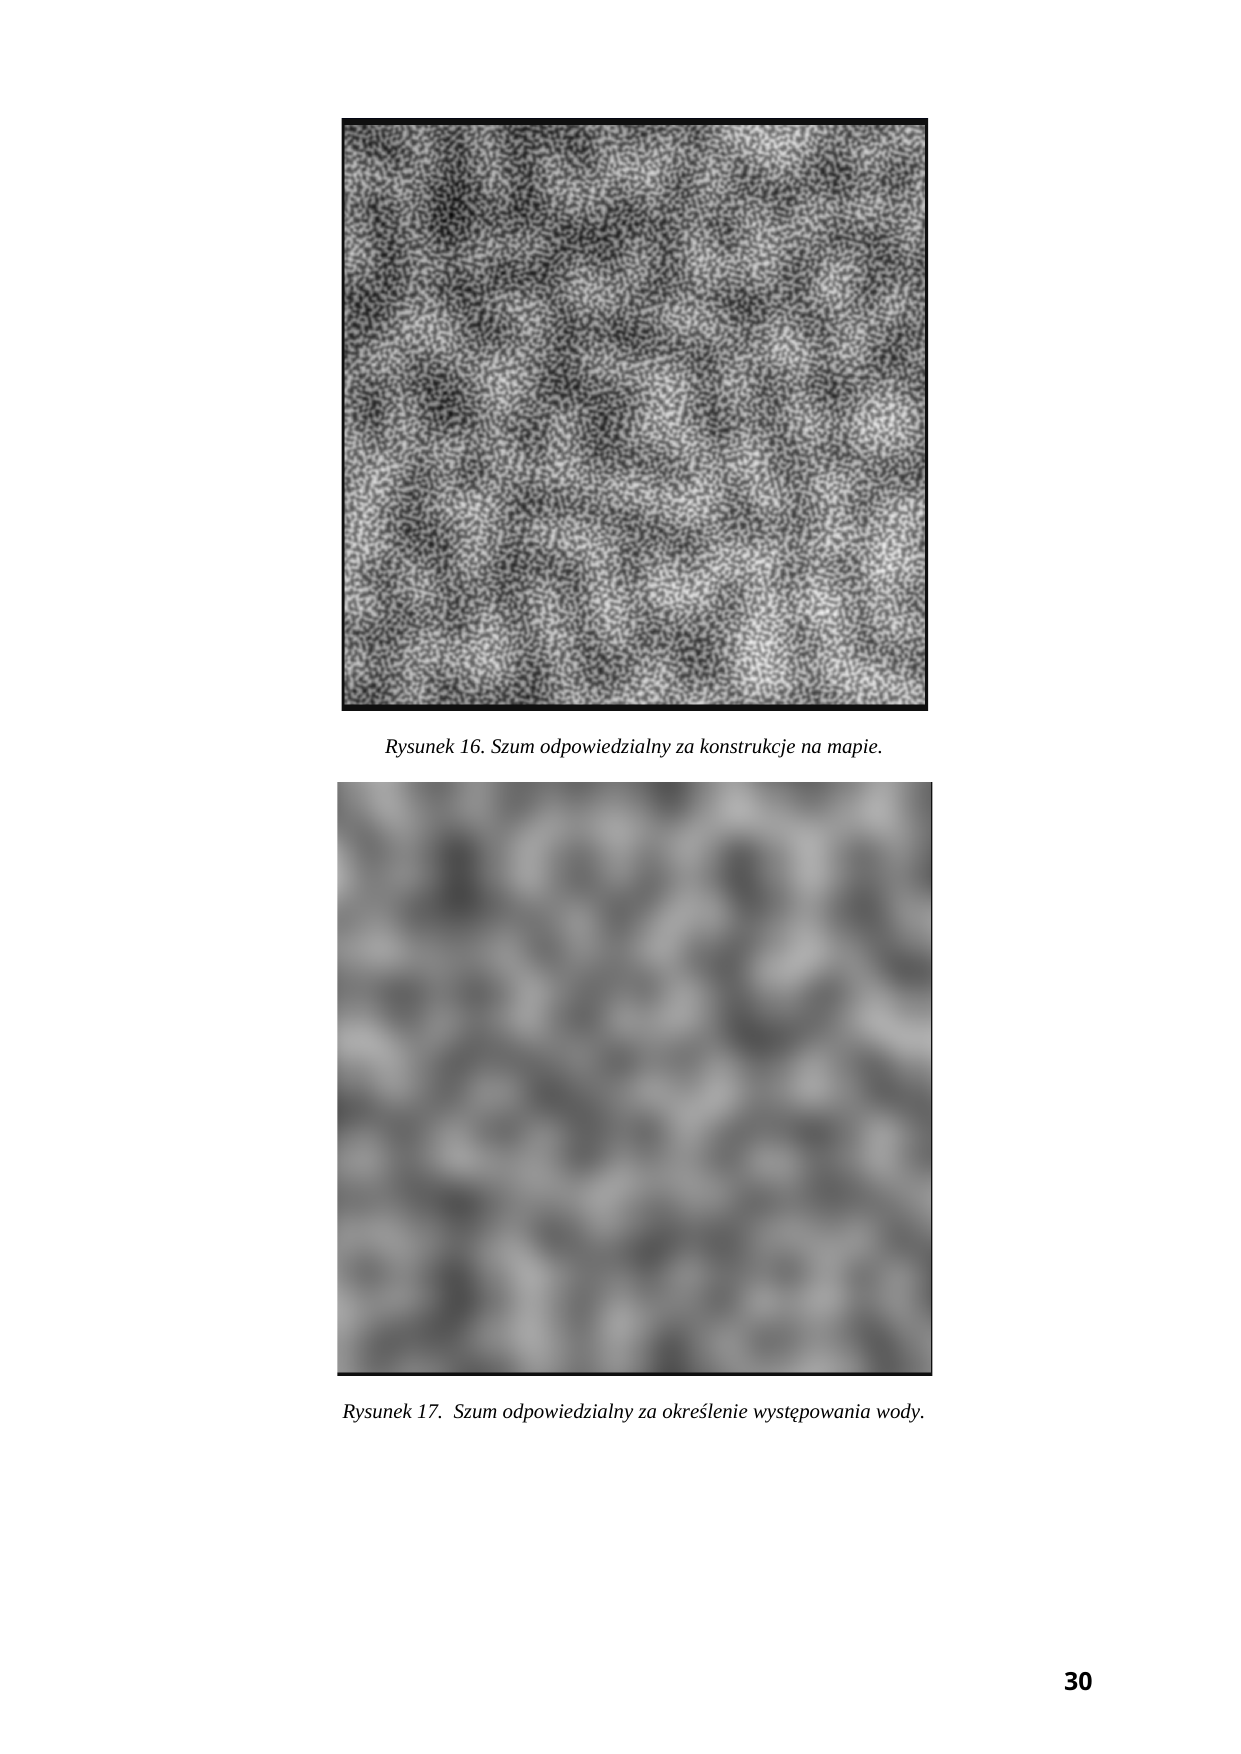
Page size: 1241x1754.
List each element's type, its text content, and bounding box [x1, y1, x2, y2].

picture [341, 118, 929, 711]
picture [337, 782, 933, 1376]
